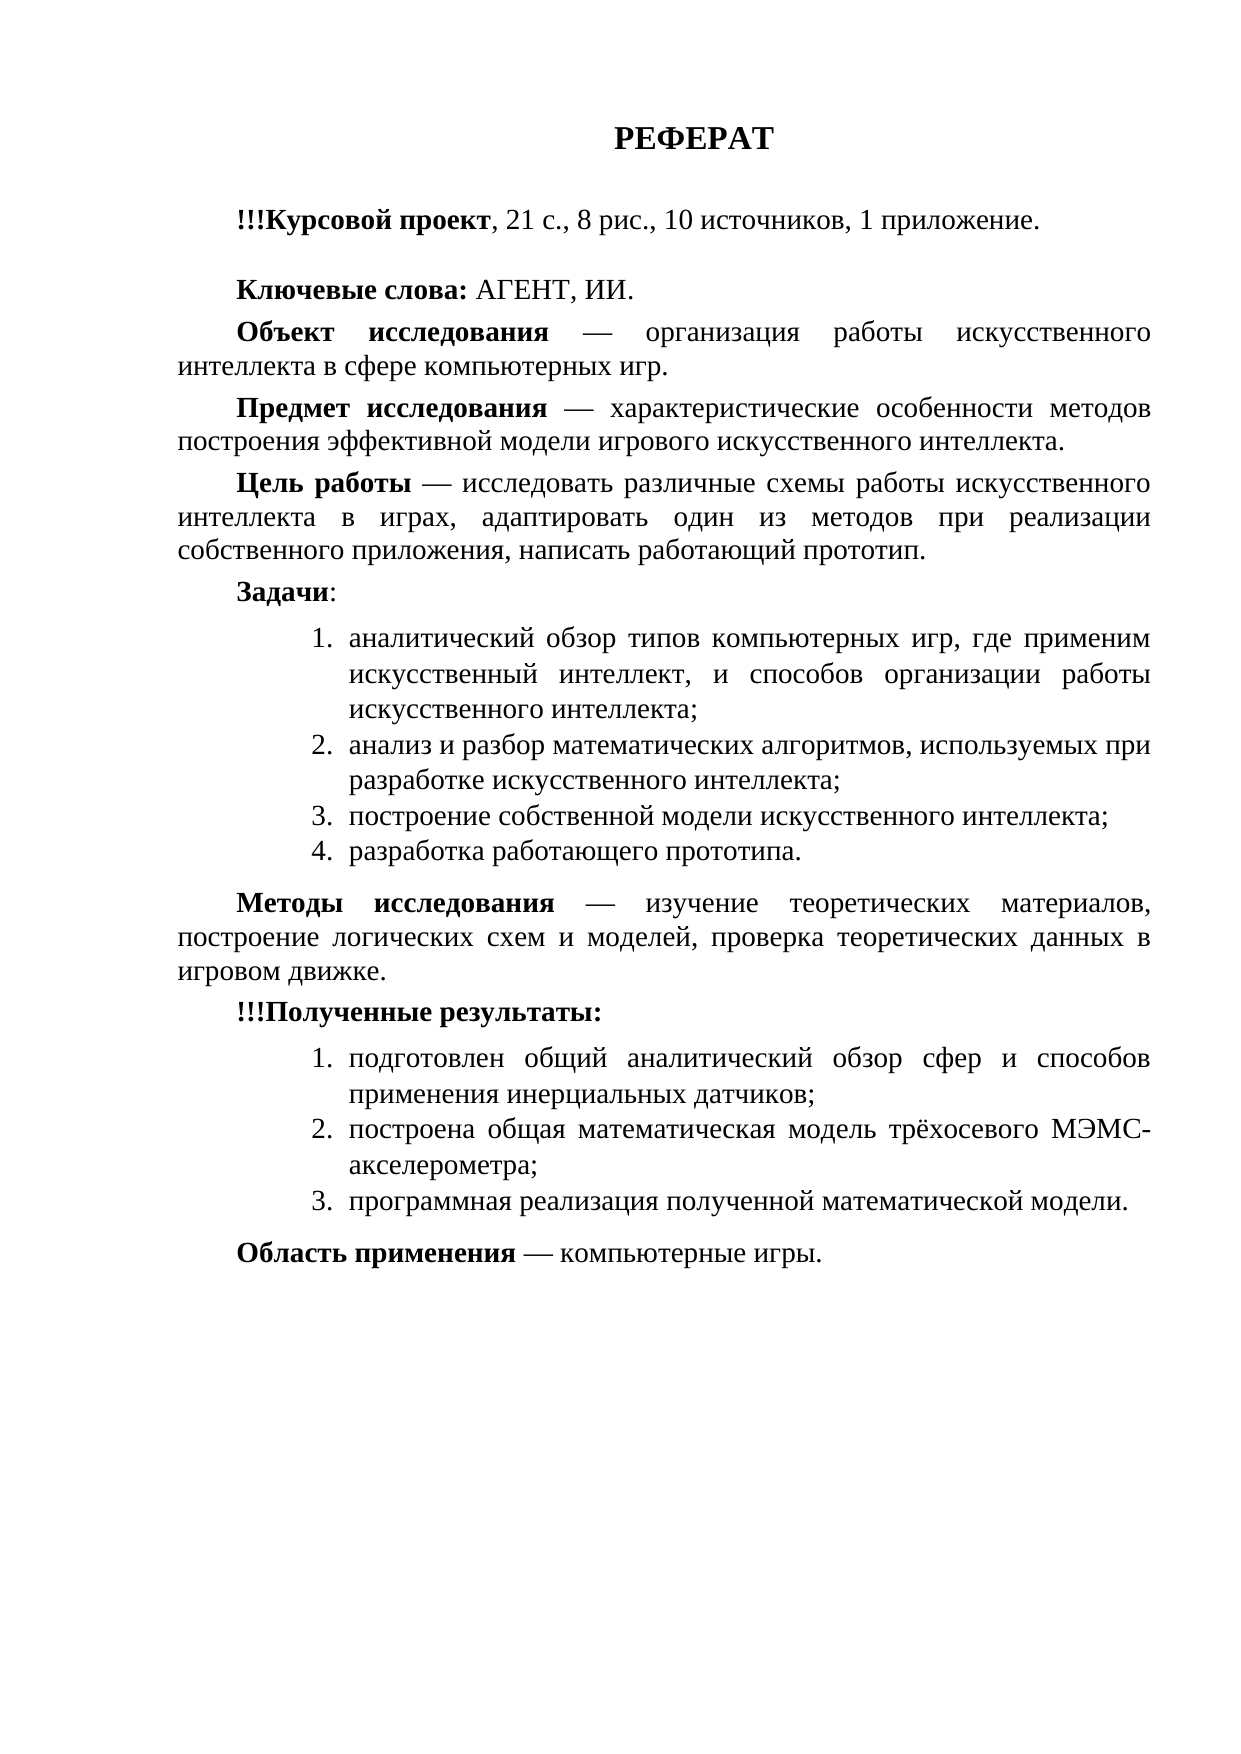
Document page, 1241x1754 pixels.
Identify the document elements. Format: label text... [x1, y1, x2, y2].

text Задачи: [177, 574, 1152, 608]
list разработка работающего прототипа. [311, 833, 1152, 867]
text Ключевые слова: АГЕНТ, ИИ. [177, 272, 1152, 306]
text Объект исследования — организация работы искусственного интеллекта в сфере компьютерных игр. [177, 314, 1152, 381]
text !!!Полученные результаты: [177, 994, 1152, 1028]
list аналитический обзор типов компьютерных игр, где применим искусственный интеллект, и способов организации работы искусственного интеллекта; [311, 620, 1152, 725]
list анализ и разбор математических алгоритмов, используемых при разработке искусственного интеллекта; [311, 727, 1152, 796]
list программная реализация полученной математической модели. [311, 1183, 1152, 1216]
text !!!Курсовой проект, 21 с., 8 рис., 10 источников, 1 приложение. [177, 202, 1152, 235]
text РЕФЕРАТ [177, 118, 1152, 156]
list подготовлен общий аналитический обзор сфер и способов применения инерциальных датчиков; [311, 1041, 1152, 1109]
text Область применения — компьютерные игры. [177, 1235, 1152, 1268]
list построение собственной модели искусственного интеллекта; [311, 798, 1152, 831]
list построена общая математическая модель трёхосевого МЭМС-акселерометра; [311, 1112, 1152, 1181]
text Методы исследования — изучение теоретических материалов, построение логических схем и моделей, проверка теоретических данных в игровом движке. [177, 886, 1152, 986]
text Предмет исследования — характеристические особенности методов построения эффективной модели игрового искусственного интеллекта. [177, 390, 1152, 457]
text Цель работы — исследовать различные схемы работы искусственного интеллекта в играх, адаптировать один из методов при реализации собственного приложения, написать работающий прототип. [177, 465, 1152, 566]
